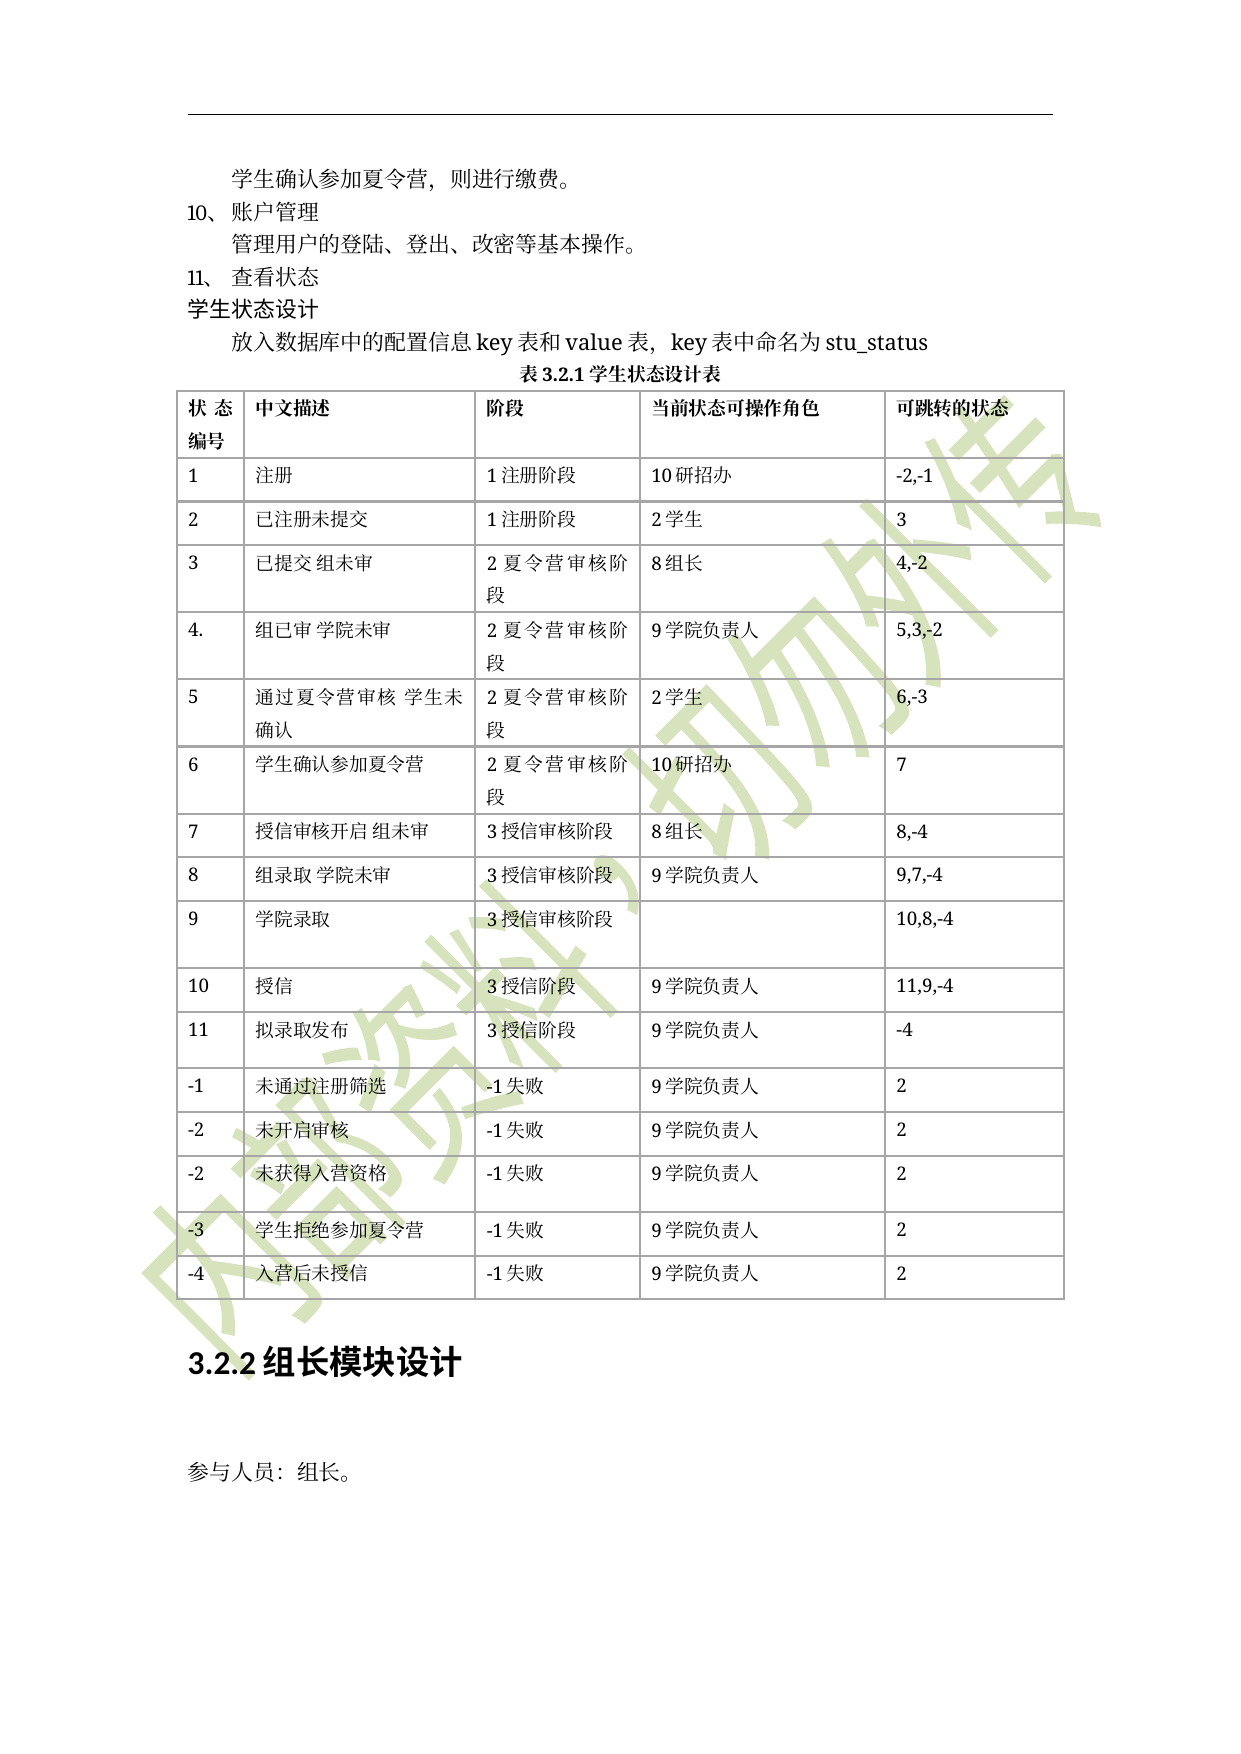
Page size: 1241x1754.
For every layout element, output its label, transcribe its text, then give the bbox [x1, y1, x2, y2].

text 表3.2.1 学生状态设计表 [187, 357, 1053, 389]
table_cell -2 [178, 1113, 243, 1154]
table_cell 入营后未授信 [245, 1257, 474, 1298]
table_cell 9学院负责人 [641, 1257, 884, 1298]
table_cell 10,8,-4 [886, 902, 1063, 967]
table_cell 3 [886, 503, 1063, 544]
table_cell 11,9,-4 [886, 969, 1063, 1011]
table_cell 3授信审核阶段 [476, 902, 639, 967]
table_cell 组已审 学院未审 [245, 613, 474, 678]
table_cell 9学院负责人 [641, 1113, 884, 1154]
table_cell 1 [178, 459, 243, 500]
table_header 可跳转的状态 [886, 392, 1063, 457]
text 学生状态设计 [187, 292, 1053, 324]
table_cell 3授信阶段 [476, 1013, 639, 1067]
table_cell 已注册未提交 [245, 503, 474, 544]
table_cell 3授信审核阶段 [476, 858, 639, 900]
table_cell 2夏令营审核阶段 [476, 748, 639, 812]
table_cell [641, 902, 884, 967]
table_cell -1失败 [476, 1069, 639, 1111]
table_cell 3 [178, 546, 243, 611]
table_cell 未开启审核 [245, 1113, 474, 1154]
text 管理用户的登陆、登出、改密等基本操作。 [187, 227, 1053, 259]
text 参与人员：组长。 [187, 1454, 1053, 1487]
table_cell -1 [178, 1069, 243, 1111]
table_cell 3授信审核阶段 [476, 815, 639, 856]
subtitle 3.2.2组长模块设计 [187, 1327, 1053, 1392]
table_cell 2 [886, 1213, 1063, 1254]
table_cell 9学院负责人 [641, 858, 884, 900]
table_cell 1注册阶段 [476, 459, 639, 500]
table_cell -2 [178, 1157, 243, 1211]
table_cell 8 [178, 858, 243, 900]
table_cell -1失败 [476, 1213, 639, 1254]
table_cell 2夏令营审核阶段 [476, 680, 639, 745]
table_cell -1失败 [476, 1157, 639, 1211]
table_header 当前状态可操作角色 [641, 392, 884, 457]
table_header 中文描述 [245, 392, 474, 457]
table_cell 9学院负责人 [641, 1069, 884, 1111]
table_cell 9 [178, 902, 243, 967]
table_cell -2,-1 [886, 459, 1063, 500]
table_cell 拟录取发布 [245, 1013, 474, 1067]
table_cell 6 [178, 748, 243, 812]
table_cell 学生拒绝参加夏令营 [245, 1213, 474, 1254]
table_cell 未通过注册筛选 [245, 1069, 474, 1111]
text 学生确认参加夏令营，则进行缴费。 [187, 162, 1053, 194]
table_cell 学生确认参加夏令营 [245, 748, 474, 812]
table_cell 5,3,-2 [886, 613, 1063, 678]
table_cell 8,-4 [886, 815, 1063, 856]
table_cell 组录取 学院未审 [245, 858, 474, 900]
table_cell 授信 [245, 969, 474, 1011]
text 放入数据库中的配置信息key表和value表，key表中命名为stu_status [187, 324, 1053, 357]
table_cell 11 [178, 1013, 243, 1067]
table_cell 9学院负责人 [641, 613, 884, 678]
table_cell 9学院负责人 [641, 969, 884, 1011]
table_cell 7 [886, 748, 1063, 812]
table_header 状态编号 [178, 392, 243, 457]
list 账户管理 [187, 194, 1053, 227]
table_cell 4. [178, 613, 243, 678]
table_cell 10研招办 [641, 748, 884, 812]
table_cell 4,-2 [886, 546, 1063, 611]
table_cell -4 [886, 1013, 1063, 1067]
table_cell 授信审核开启 组未审 [245, 815, 474, 856]
table_cell 10 [178, 969, 243, 1011]
table_cell 2 [178, 503, 243, 544]
table_cell 2夏令营审核阶段 [476, 546, 639, 611]
table_cell 未获得入营资格 [245, 1157, 474, 1211]
table_cell 3授信阶段 [476, 969, 639, 1011]
table_cell 2夏令营审核阶段 [476, 613, 639, 678]
table_cell 1注册阶段 [476, 503, 639, 544]
table_cell 2学生 [641, 680, 884, 745]
table_cell 注册 [245, 459, 474, 500]
table_cell -1失败 [476, 1113, 639, 1154]
table_cell 2 [886, 1257, 1063, 1298]
table_cell 10研招办 [641, 459, 884, 500]
table_cell 9,7,-4 [886, 858, 1063, 900]
list 查看状态 [187, 259, 1053, 292]
table_cell 已提交 组未审 [245, 546, 474, 611]
table_cell -3 [178, 1213, 243, 1254]
table_cell 学院录取 [245, 902, 474, 967]
table_header 阶段 [476, 392, 639, 457]
table_cell 5 [178, 680, 243, 745]
table_cell -4 [178, 1257, 243, 1298]
table_cell 2学生 [641, 503, 884, 544]
table_cell 2 [886, 1113, 1063, 1154]
table_cell 9学院负责人 [641, 1157, 884, 1211]
table_cell -1失败 [476, 1257, 639, 1298]
table_cell 9学院负责人 [641, 1213, 884, 1254]
table_cell 7 [178, 815, 243, 856]
table_cell 2 [886, 1069, 1063, 1111]
table_cell 通过夏令营审核 学生未确认 [245, 680, 474, 745]
table_cell 8组长 [641, 546, 884, 611]
table_cell 8组长 [641, 815, 884, 856]
table_cell 9学院负责人 [641, 1013, 884, 1067]
table_cell 2 [886, 1157, 1063, 1211]
table_cell 6,-3 [886, 680, 1063, 745]
